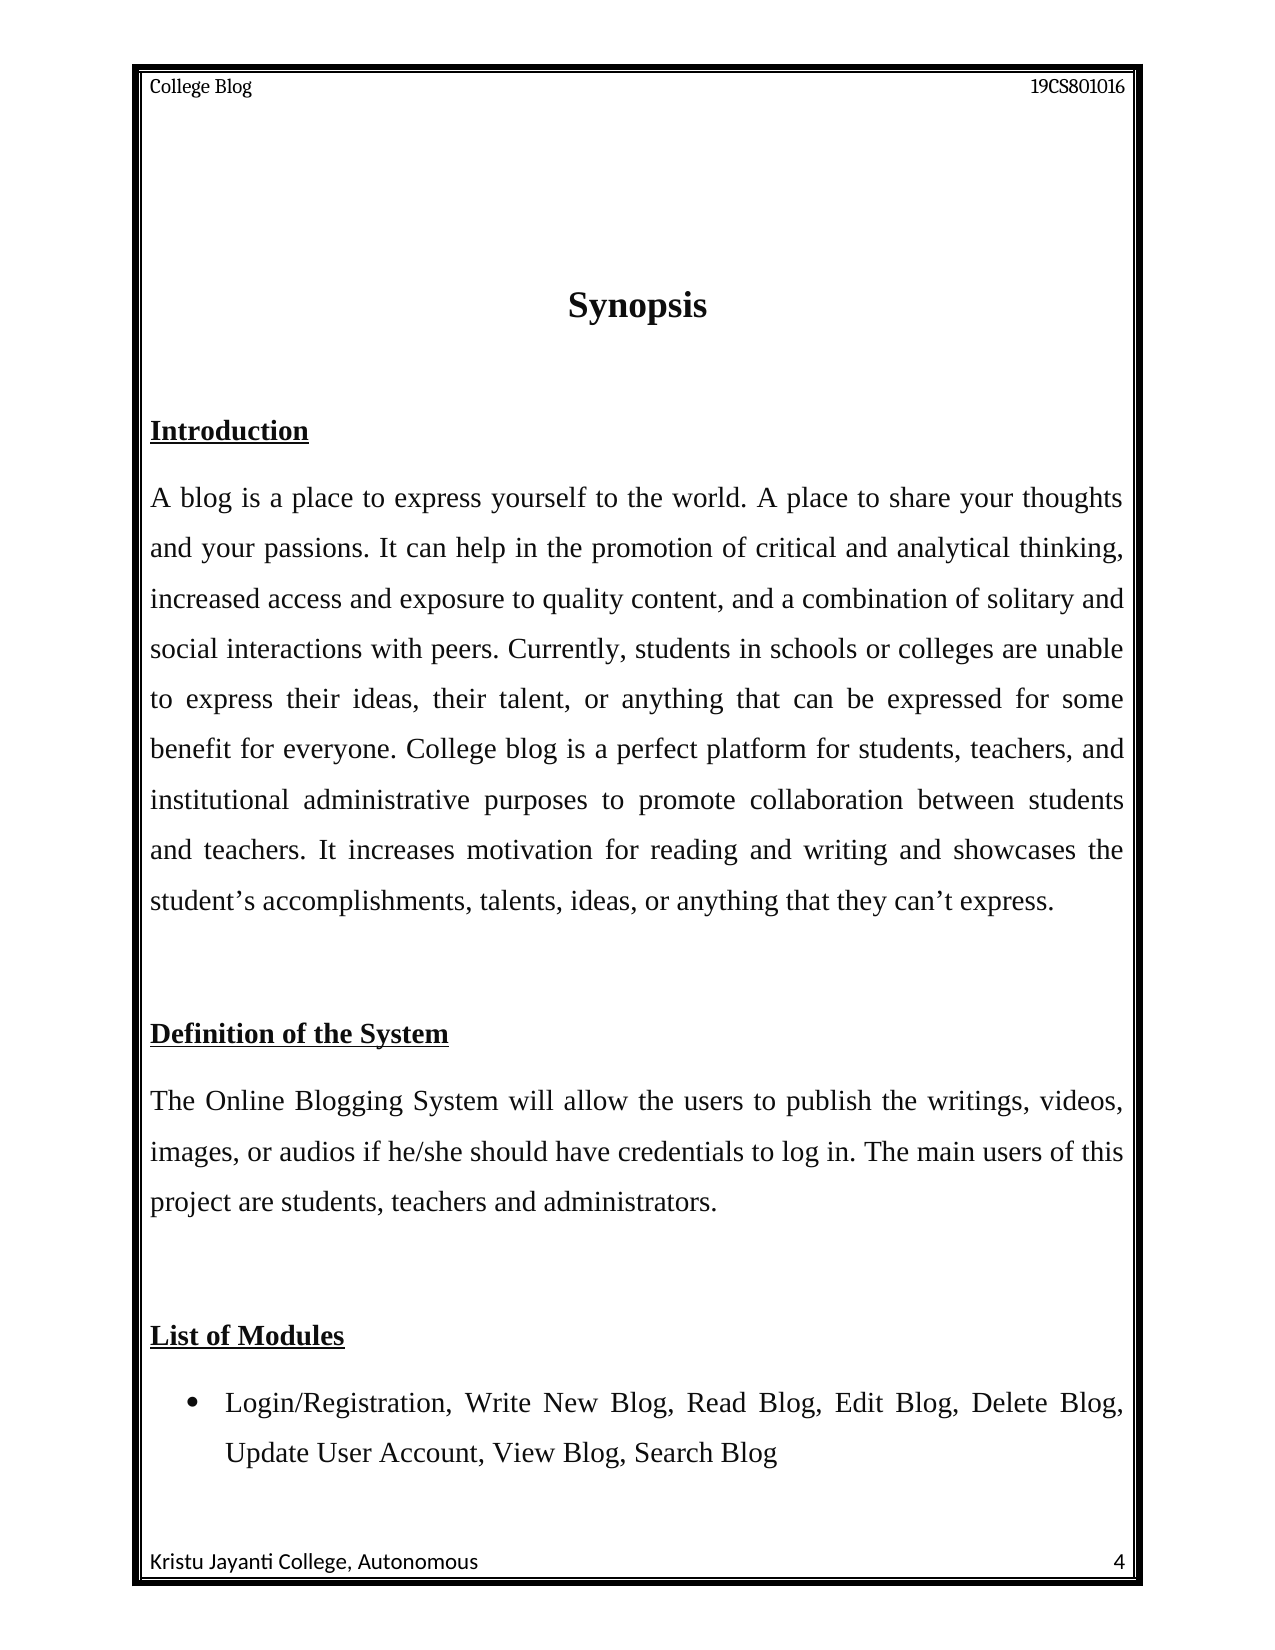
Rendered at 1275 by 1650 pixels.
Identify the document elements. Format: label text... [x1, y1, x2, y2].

text List of Modules [150, 1318, 1125, 1352]
text Definition of the System [150, 1017, 1125, 1050]
list Login/Registration, Write New Blog, Read Blog, Edit Blog, Delete Blog, Update User Account, View Blog, Search Blog [187, 1385, 1125, 1469]
text Synopsis [150, 283, 1125, 326]
text The Online Blogging System will allow the users to publish the writings, videos, images, or audios if he/she should have credentials to log in. The main users of this project are students, teachers and administrators. [150, 1083, 1125, 1218]
text A blog is a place to express yourself to the world. A place to share your thoughts and your passions. It can help in the promotion of critical and analytical thinking, increased access and exposure to quality content, and a combination of solitary and social interactions with peers. Currently, students in schools or colleges are unable to express their ideas, their talent, or anything that can be expressed for some benefit for everyone. College blog is a perfect platform for students, teachers, and institutional administrative purposes to promote collaboration between students and teachers. It increases motivation for reading and writing and showcases the student’s accomplishments, talents, ideas, or anything that they can’t express. [150, 480, 1125, 916]
text Introduction [150, 413, 1125, 447]
